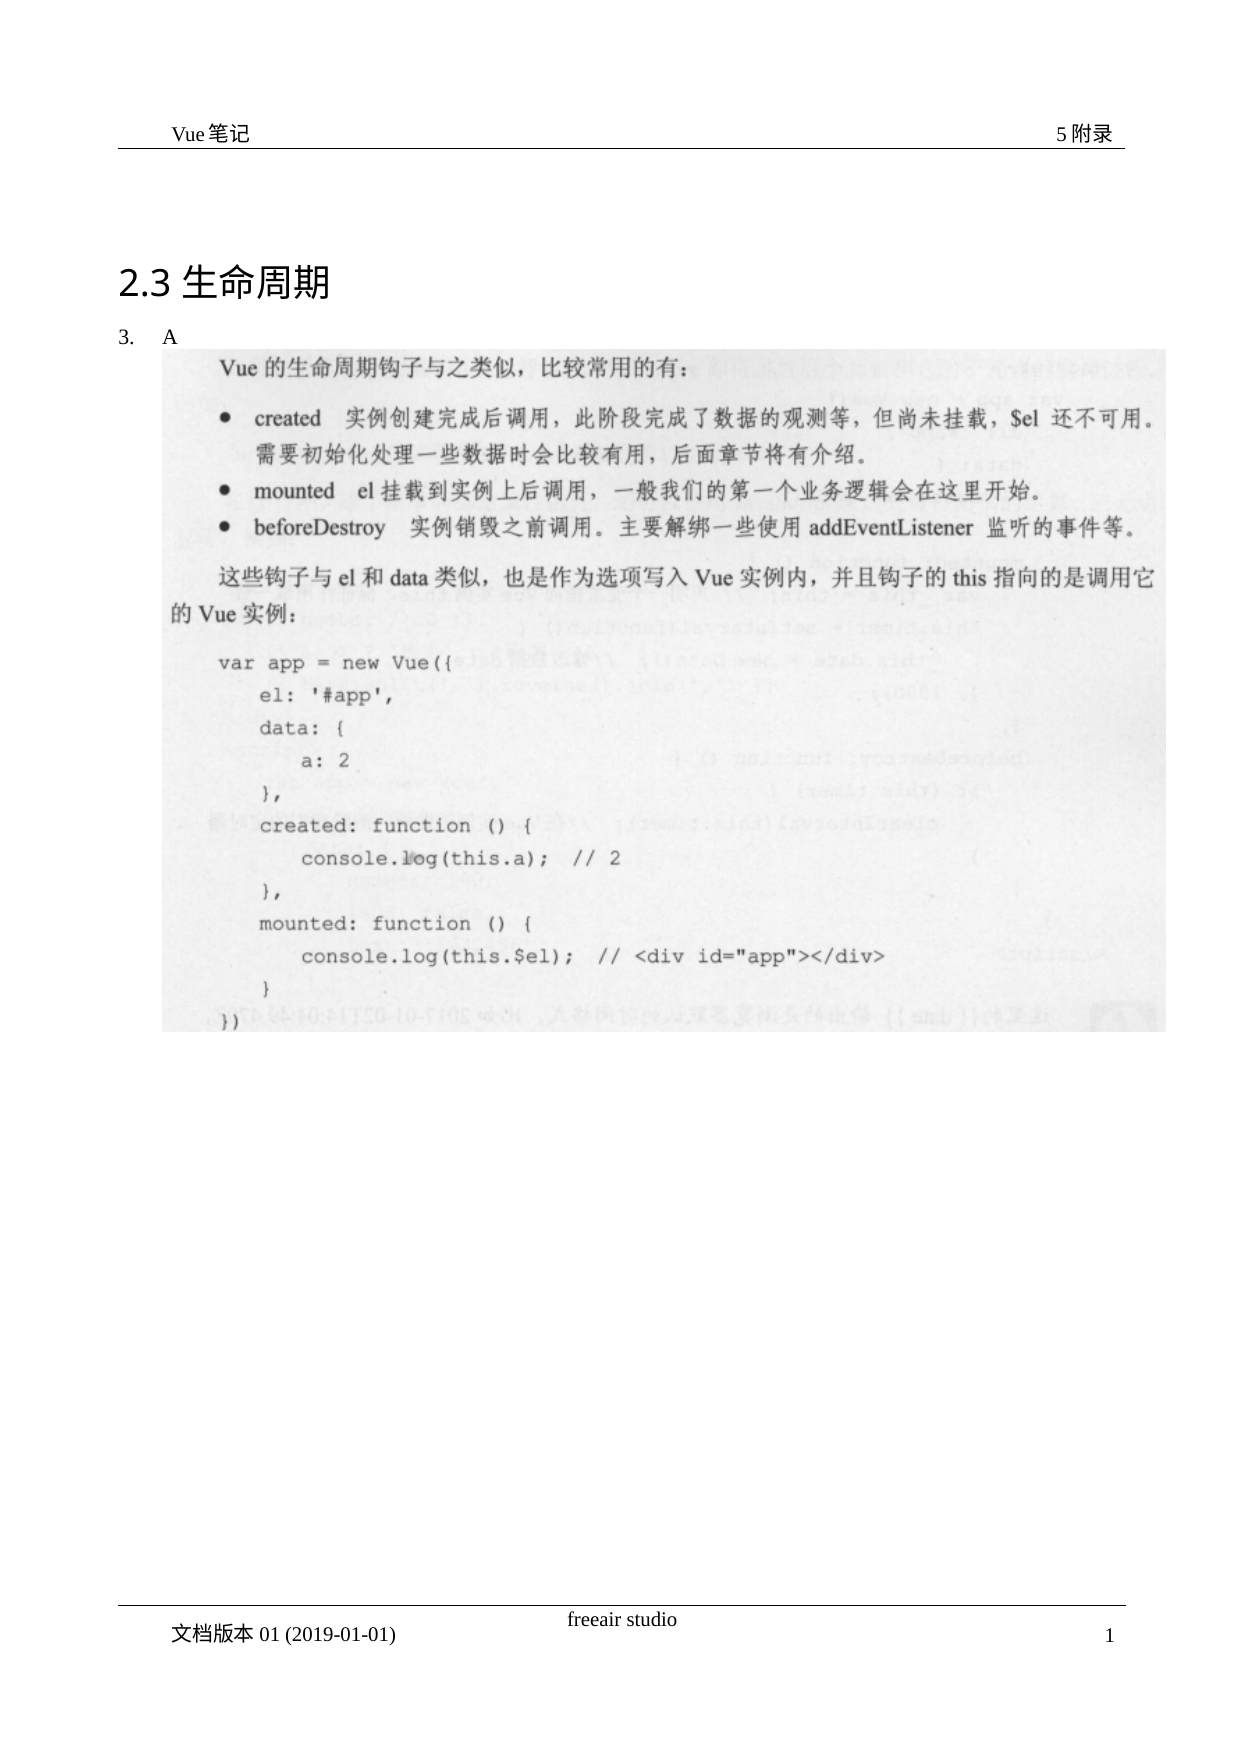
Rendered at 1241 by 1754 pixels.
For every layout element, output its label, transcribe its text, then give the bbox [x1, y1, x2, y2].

picture [161, 349, 1166, 1032]
subtitle 生命周期 [118, 253, 1122, 307]
list A [118, 307, 1122, 349]
